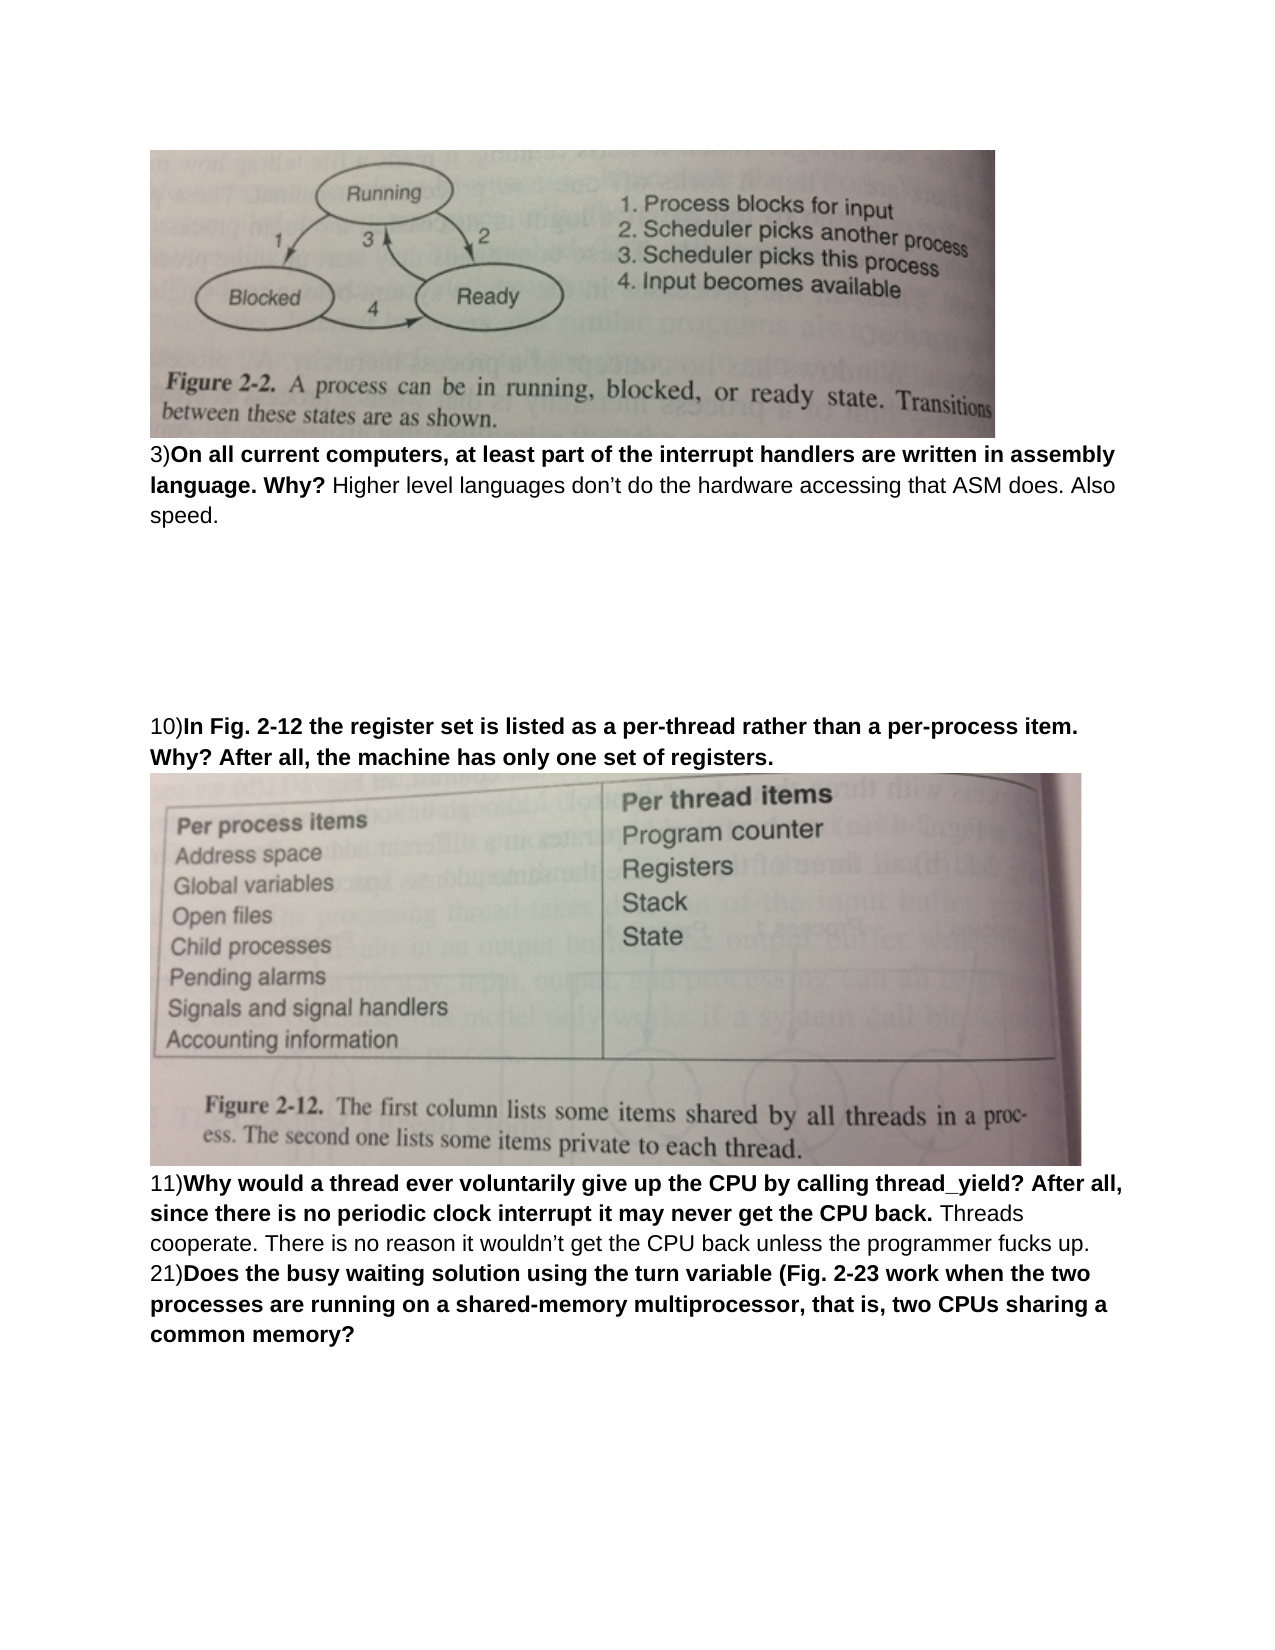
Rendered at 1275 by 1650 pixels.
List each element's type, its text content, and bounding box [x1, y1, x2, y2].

picture [150, 150, 996, 438]
text 21)Does the busy waiting solution using the turn variable (Fig. 2-23 work when the two processes are running on a shared-memory multiprocessor, that is, two CPUs sharing a common memory? [150, 1260, 1125, 1347]
text 11)Why would a thread ever voluntarily give up the CPU by calling thread_yield? After all, since there is no periodic clock interrupt it may never get the CPU back. Threads cooperate. There is no reason it wouldn’t get the CPU back unless the programmer fucks up. [150, 1170, 1125, 1256]
picture [150, 773, 1082, 1166]
text 10)In Fig. 2-12 the register set is listed as a per-thread rather than a per-process item. Why? After all, the machine has only one set of registers. [150, 713, 1125, 770]
text 3)On all current computers, at least part of the interrupt handlers are written in assembly language. Why? Higher level languages don’t do the hardware accessing that ASM does. Also speed. [150, 441, 1125, 528]
